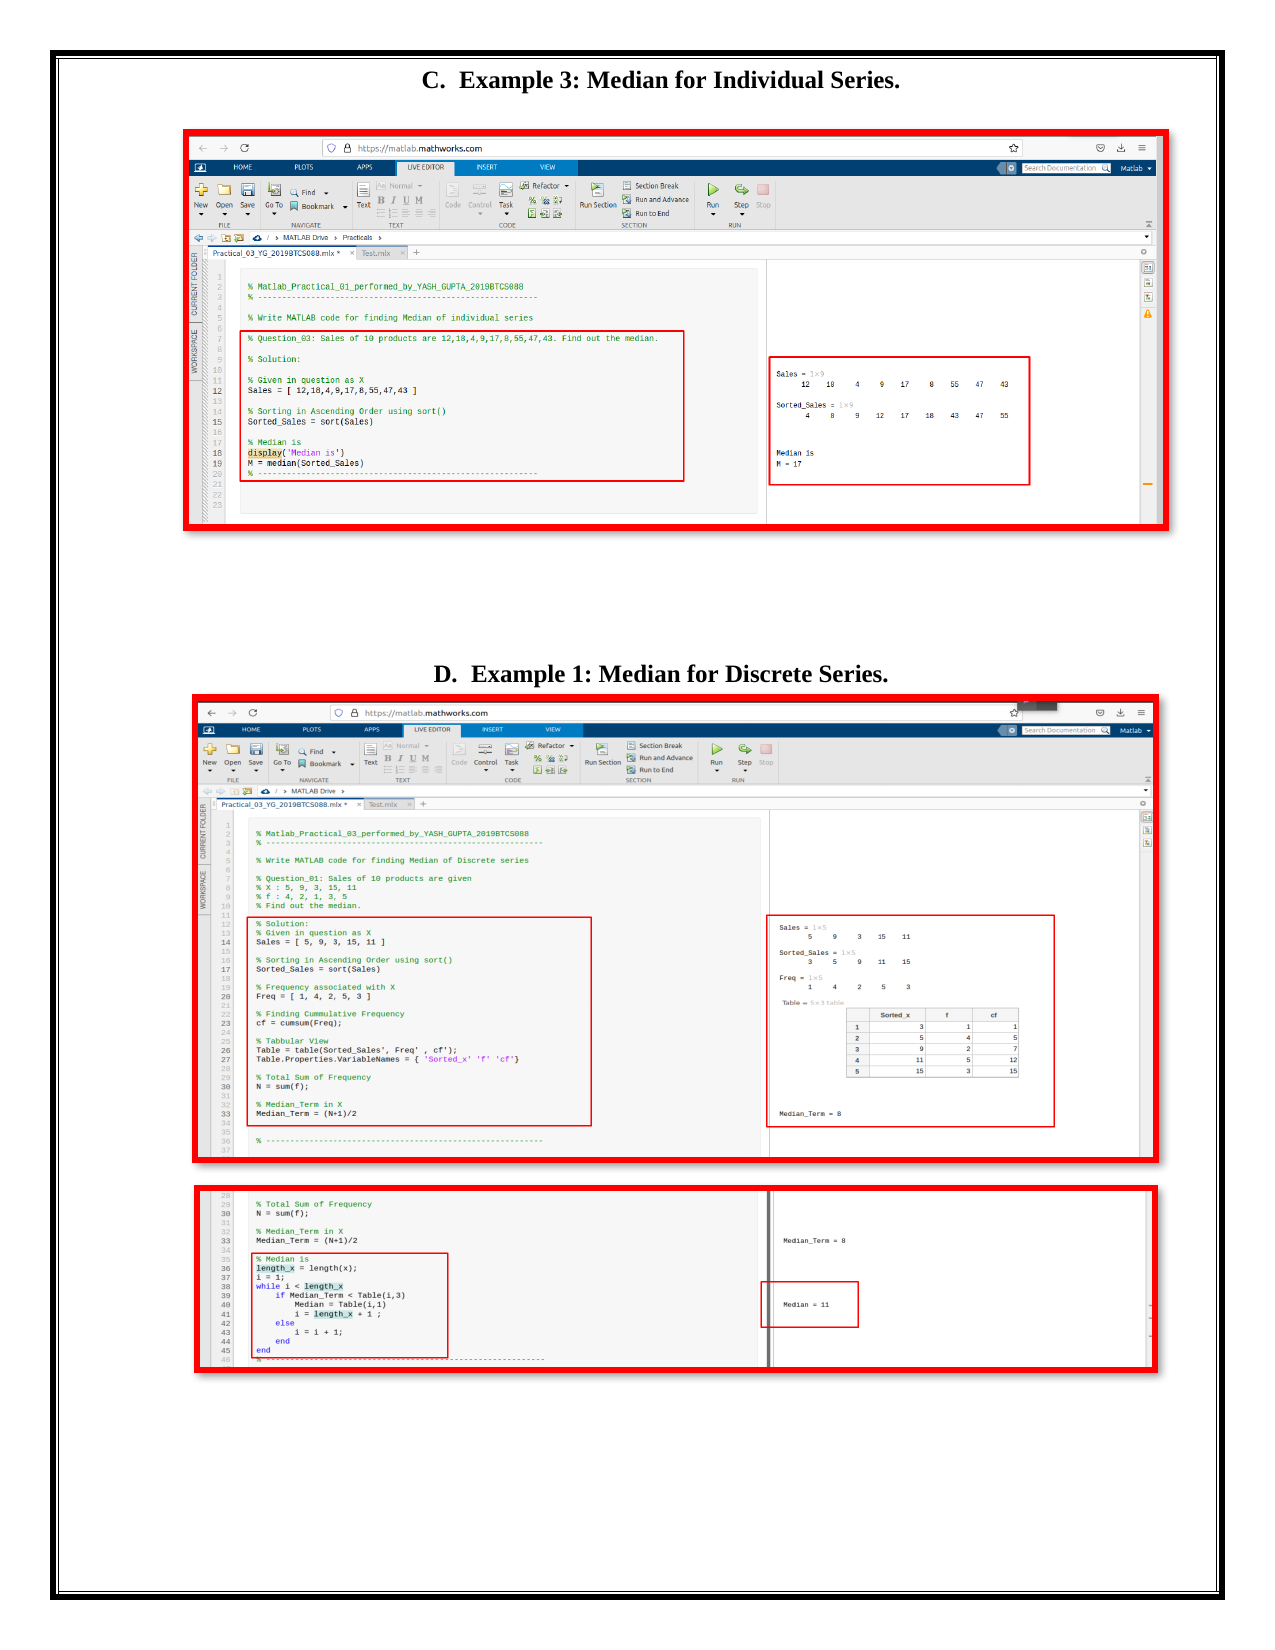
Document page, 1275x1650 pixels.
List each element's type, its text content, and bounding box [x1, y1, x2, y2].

picture [200, 1191, 1152, 1367]
picture [198, 701, 1153, 1157]
picture [189, 136, 1163, 524]
